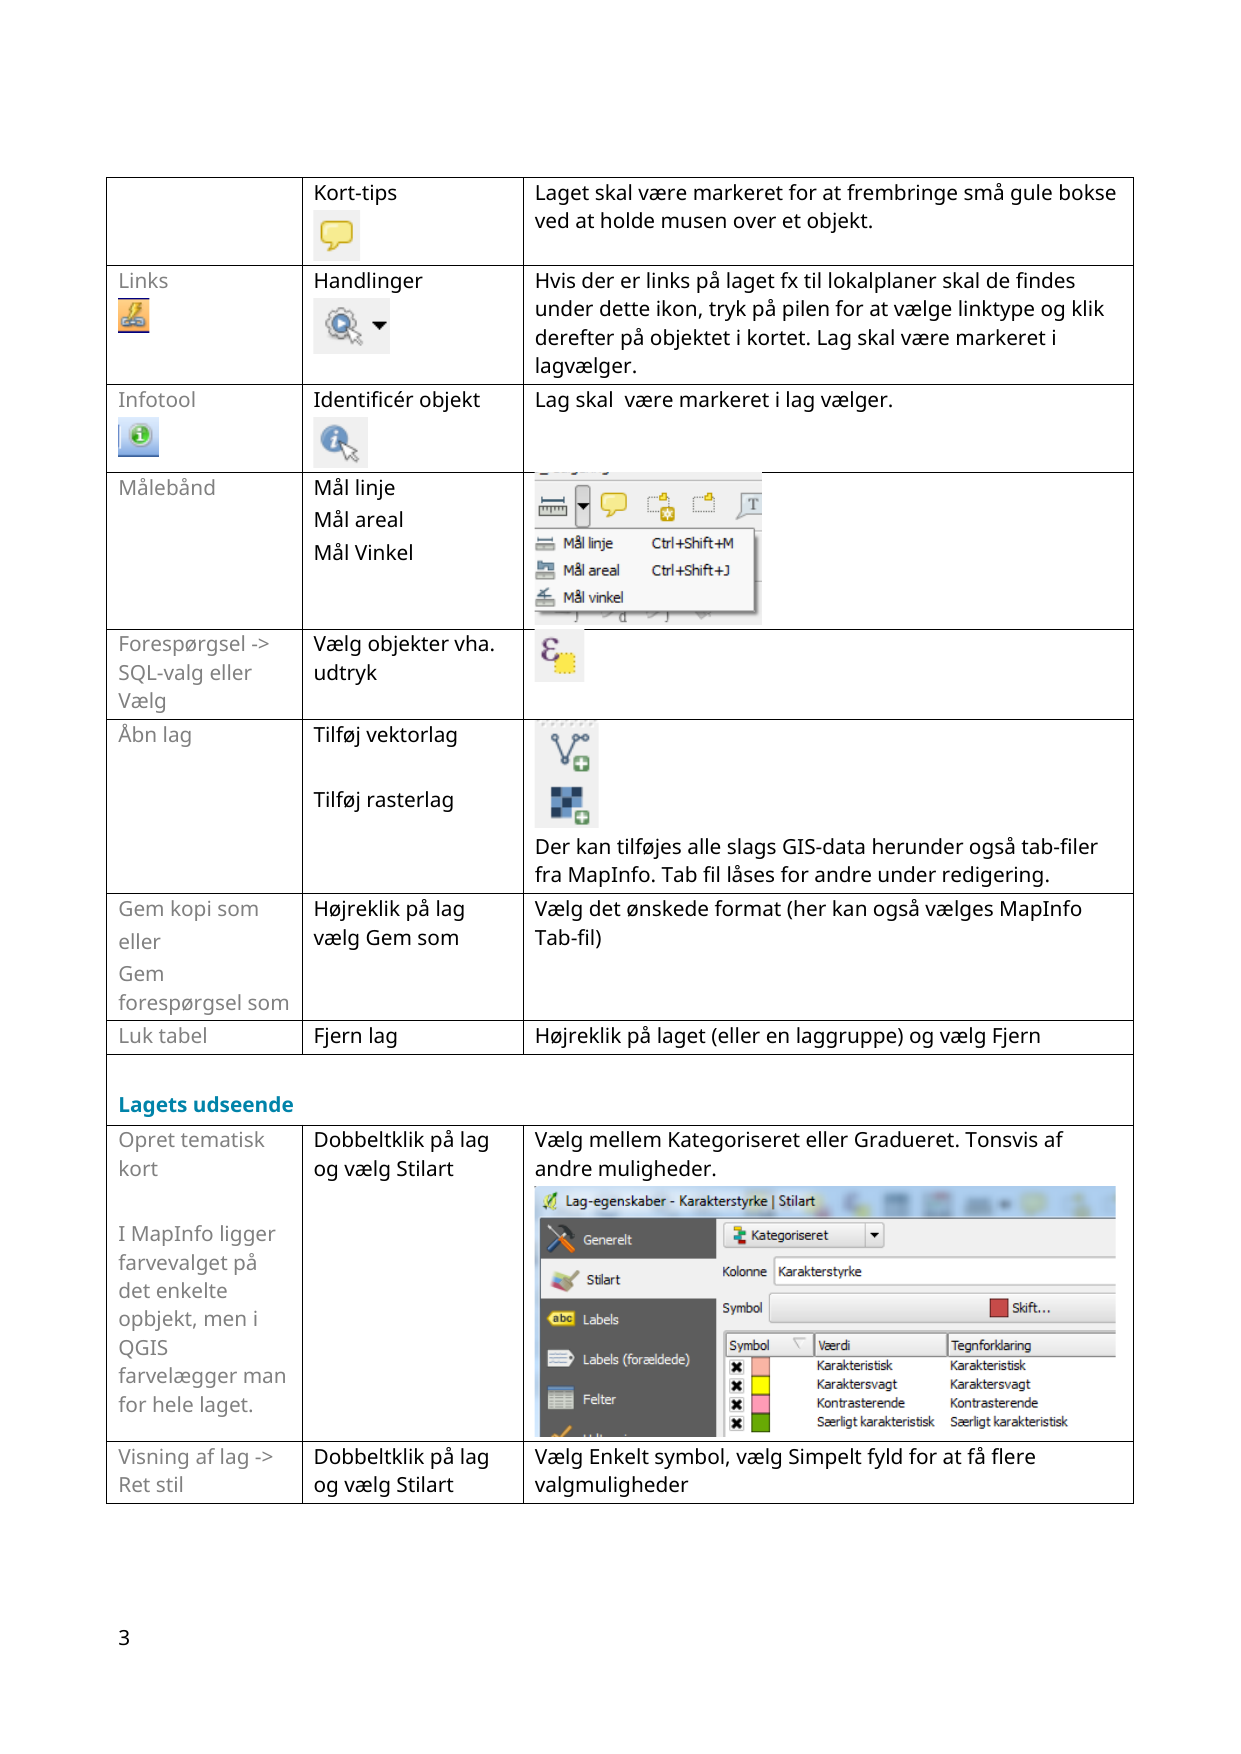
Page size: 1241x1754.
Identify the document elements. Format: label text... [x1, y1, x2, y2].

picture [313, 298, 390, 354]
table_cell Links [107, 266, 302, 384]
table_cell Dobbeltklik på lag og vælg Stilart [303, 1126, 523, 1441]
table_cell Lagets udseende [107, 1055, 1133, 1124]
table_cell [524, 1442, 1133, 1503]
table_cell Handlinger [303, 266, 523, 384]
table_cell Lag skal være markeret i lag vælger. [524, 385, 1133, 472]
picture [118, 298, 150, 333]
table_cell [107, 178, 302, 265]
table_cell Der kan tilføjes alle slags GIS-data herunder også tab-filer fra MapInfo. Tab fil låses for andre under redigering. [524, 720, 1133, 893]
picture [313, 210, 361, 261]
table_cell Laget skal være markeret for at frembringe små gule bokse ved at holde musen over et objekt. [524, 178, 1133, 265]
table_cell Gem kopi som eller Gem forespørgsel som [107, 894, 302, 1020]
table_cell Vælg objekter vha. udtryk [303, 630, 523, 719]
table_cell Opret tematisk kort I MapInfo ligger farvevalget på det enkelte opbjekt, men i QGIS farvelægger man for hele laget. [107, 1126, 302, 1441]
table_cell Fjern lag [303, 1021, 523, 1054]
table_cell Infotool [107, 385, 302, 472]
picture [534, 720, 599, 828]
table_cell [303, 1442, 523, 1503]
table_cell Åbn lag [107, 720, 302, 893]
picture [534, 1186, 1116, 1437]
table_cell Luk tabel [107, 1021, 302, 1054]
table_cell Identificér objekt [303, 385, 523, 472]
table_cell Højreklik på laget (eller en laggruppe) og vælg Fjern [524, 1021, 1133, 1054]
table_cell Vælg mellem Kategoriseret eller Gradueret. Tonsvis af andre muligheder. [524, 1126, 1133, 1441]
picture [534, 472, 762, 625]
table_cell Højreklik på lag vælg Gem som [303, 894, 523, 1020]
table_cell Forespørgsel -> SQL-valg eller Vælg [107, 630, 302, 719]
table_cell [524, 630, 1133, 719]
picture [534, 629, 585, 682]
table_cell Mål linje Mål areal Mål Vinkel [303, 473, 523, 628]
table_cell Kort-tips [303, 178, 523, 265]
table_cell Tilføj vektorlag Tilføj rasterlag [303, 720, 523, 893]
picture [313, 417, 368, 468]
table_cell Vælg det ønskede format (her kan også vælges MapInfo Tab-fil) [524, 894, 1133, 1020]
table_cell Hvis der er links på laget fx til lokalplaner skal de findes under dette ikon, tryk på pilen for at vælge linktype og klik derefter på objektet i kortet. Lag skal være markeret i lagvælger. [524, 266, 1133, 384]
table_cell Målebånd [107, 473, 302, 628]
table_cell [524, 473, 1133, 628]
picture [118, 417, 159, 457]
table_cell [107, 1442, 302, 1503]
